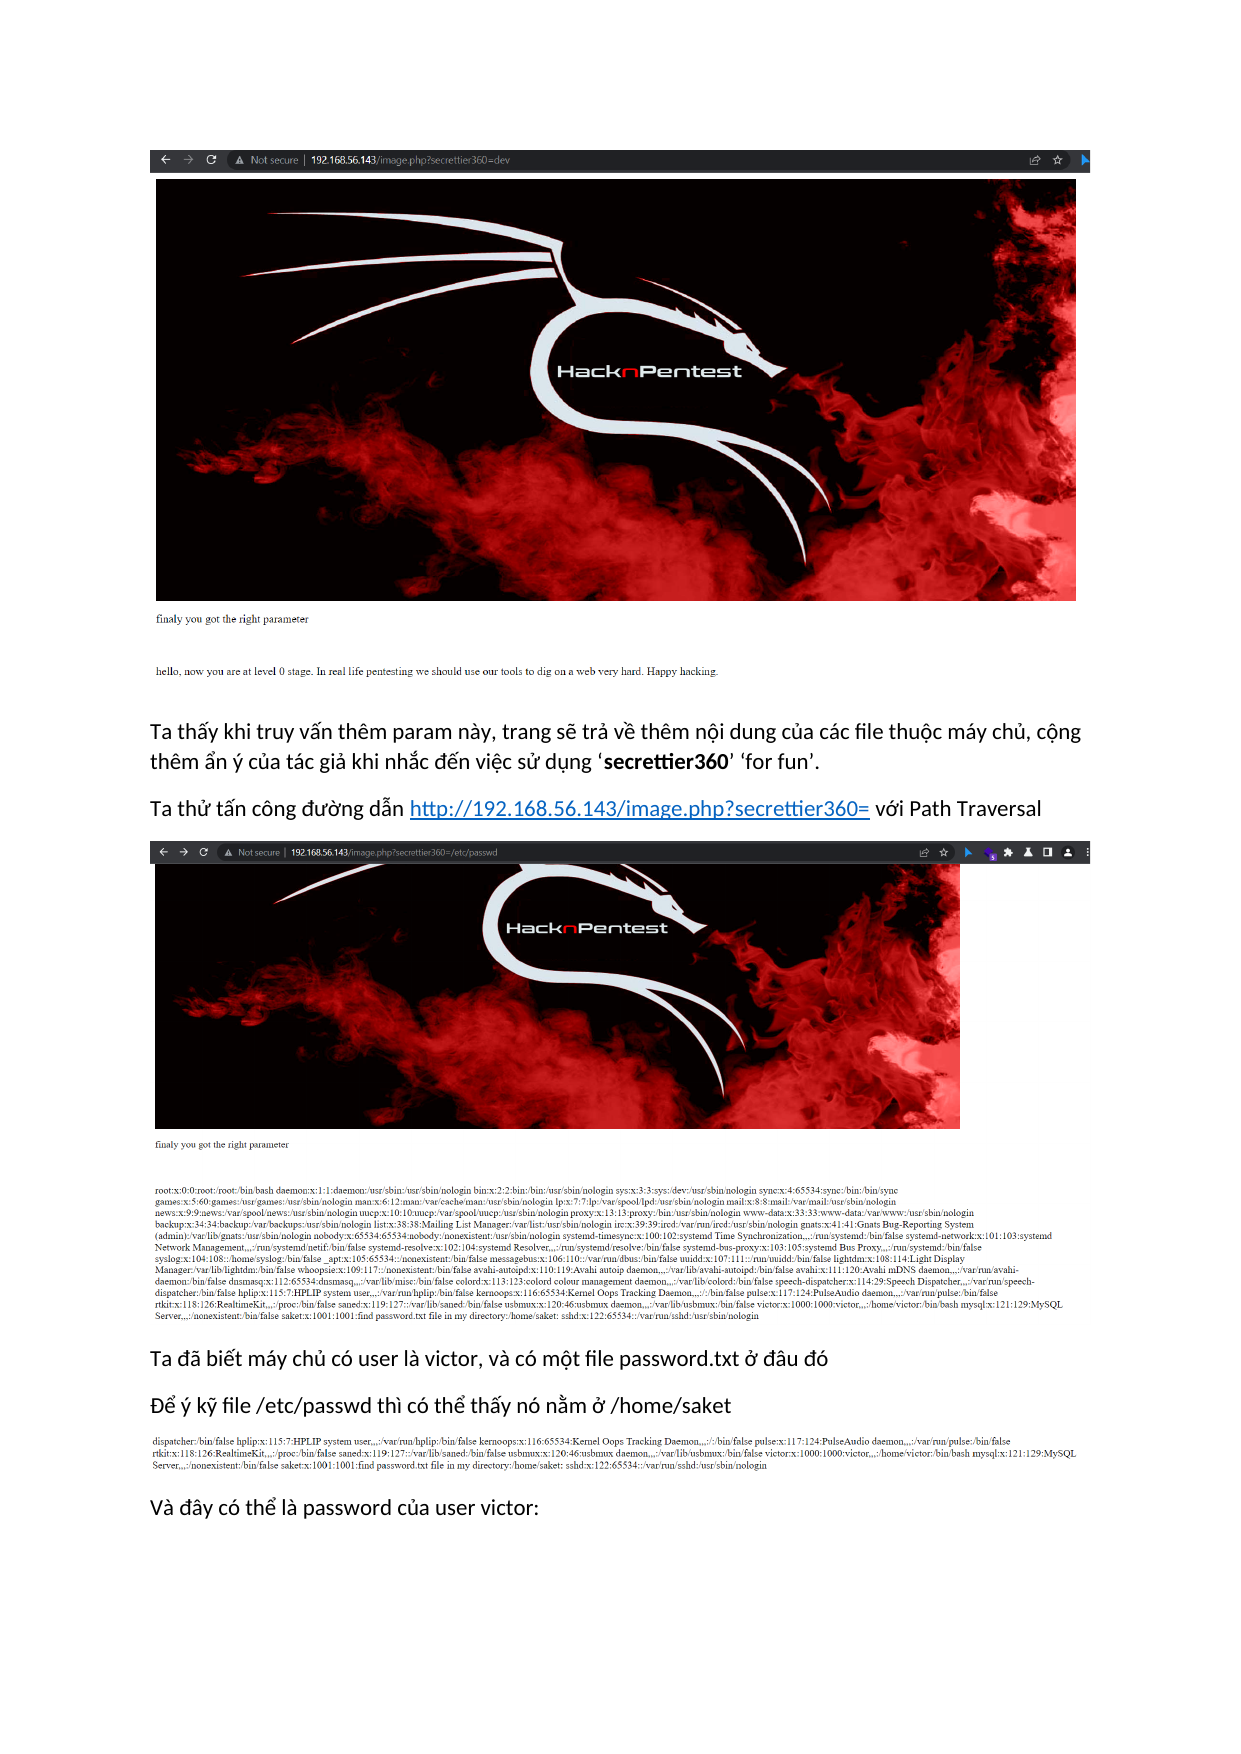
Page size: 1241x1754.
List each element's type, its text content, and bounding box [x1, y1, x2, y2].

picture [150, 1437, 1091, 1475]
text Ta thấy khi truy vấn thêm param này, trang sẽ trả về thêm nội dung của các file thuộc máy chủ, cộng thêm ẩn ý của tác giả khi nhắc đến việc sử dụng ‘secrettier360’ ‘for fun’. [150, 717, 1090, 775]
text Để ý kỹ file /etc/passwd thì có thể thấy nó nằm ở /home/saket [150, 1391, 1090, 1419]
picture [150, 841, 1091, 1325]
text Ta thử tấn công đường dẫn http://192.168.56.143/image.php?secrettier360= với Path Traversal [150, 794, 1090, 822]
picture [150, 150, 1091, 699]
text Ta đã biết máy chủ có user là victor, và có một file password.txt ở đâu đó [150, 1344, 1090, 1372]
text Và đây có thể là password của user victor: [150, 1493, 1090, 1521]
